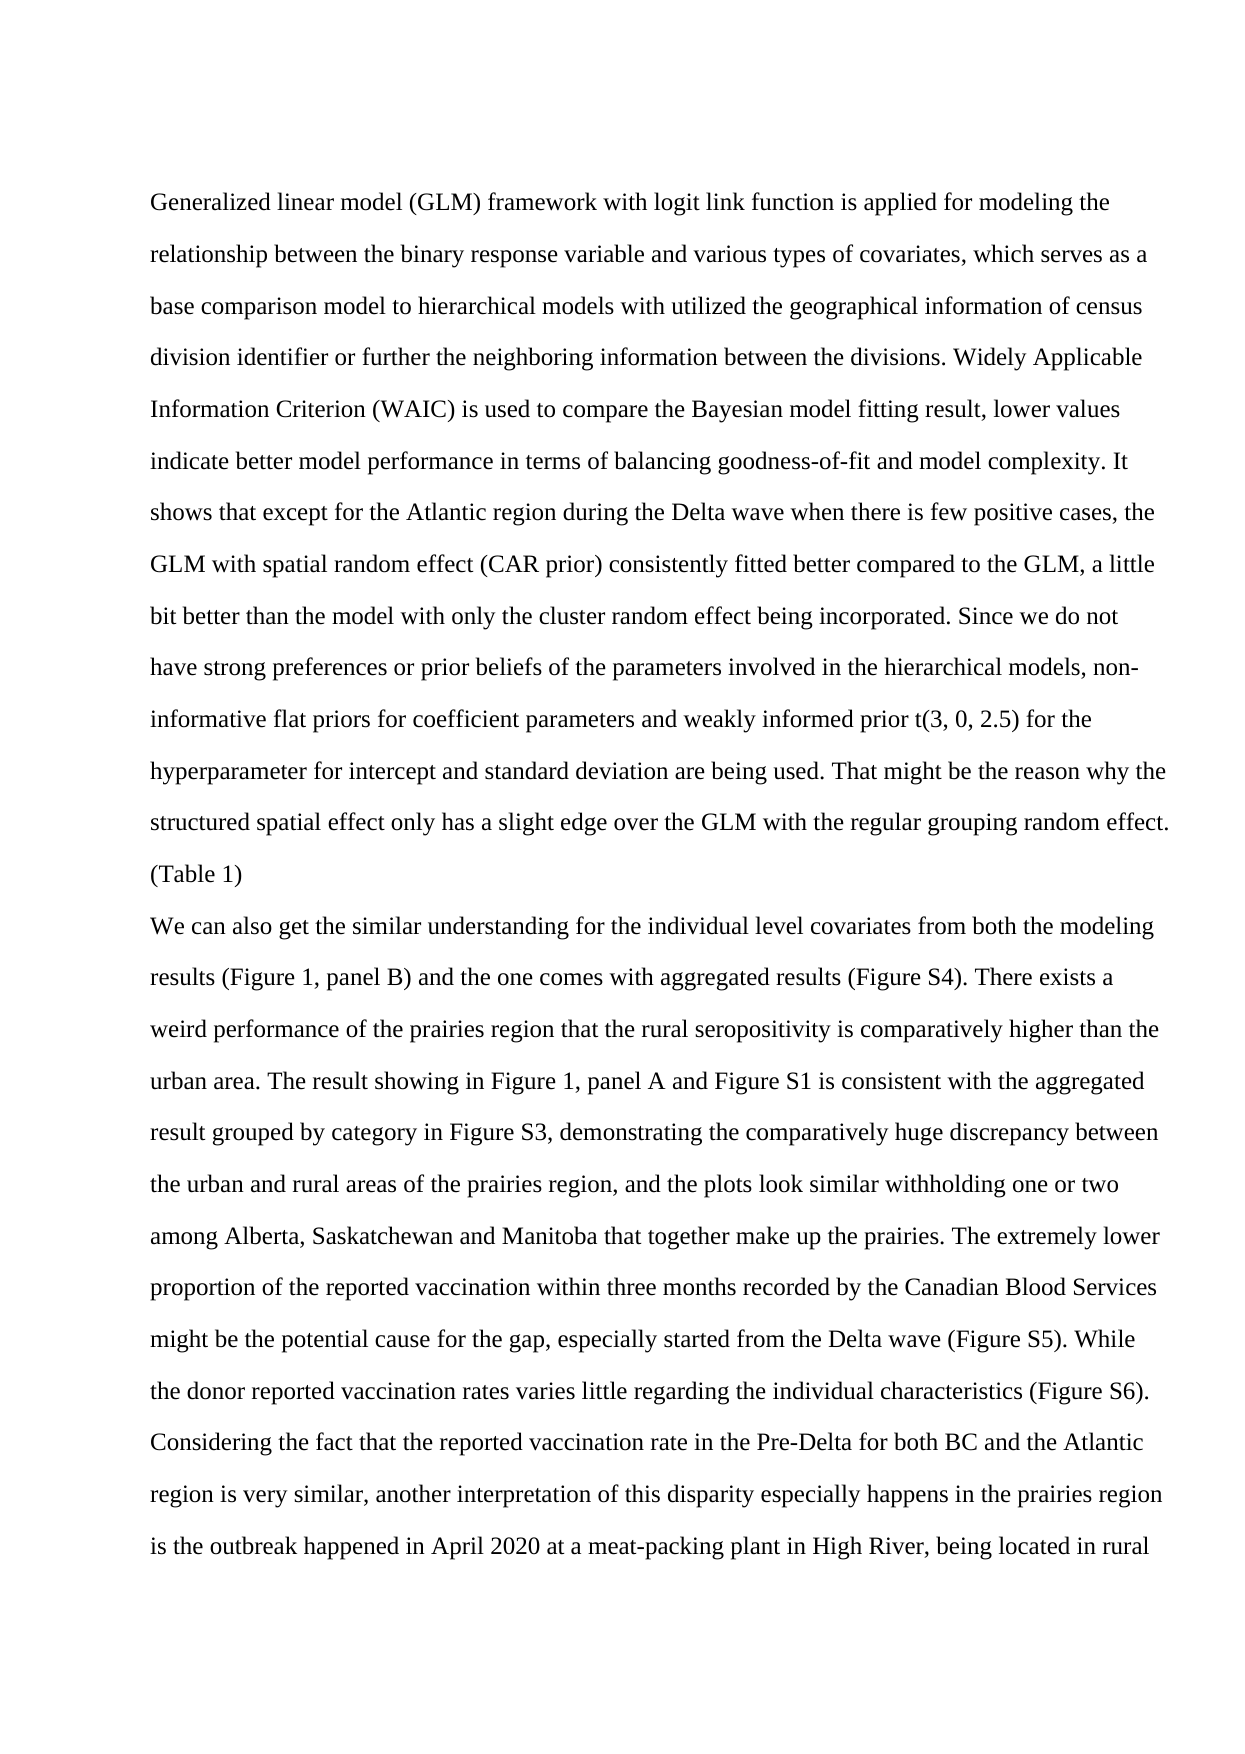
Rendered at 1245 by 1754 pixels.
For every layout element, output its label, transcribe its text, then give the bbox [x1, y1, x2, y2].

text Generalized linear model (GLM) framework with logit link function is applied for modeling the relationship between the binary response variable and various types of covariates, which serves as a base comparison model to hierarchical models with utilized the geographical information of census division identifier or further the neighboring information between the divisions. Widely Applicable Information Criterion (WAIC) is used to compare the Bayesian model fitting result, lower values indicate better model performance in terms of balancing goodness-of-fit and model complexity. It shows that except for the Atlantic region during the Delta wave when there is few positive cases, the GLM with spatial random effect (CAR prior) consistently fitted better compared to the GLM, a little bit better than the model with only the cluster random effect being incorporated. Since we do not have strong preferences or prior beliefs of the parameters involved in the hierarchical models, non-informative flat priors for coefficient parameters and weakly informed prior t(3, 0, 2.5) for the hyperparameter for intercept and standard deviation are being used. That might be the reason why the structured spatial effect only has a slight edge over the GLM with the regular grouping random effect. (Table 1) [150, 187, 1170, 888]
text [150, 911, 1170, 1559]
